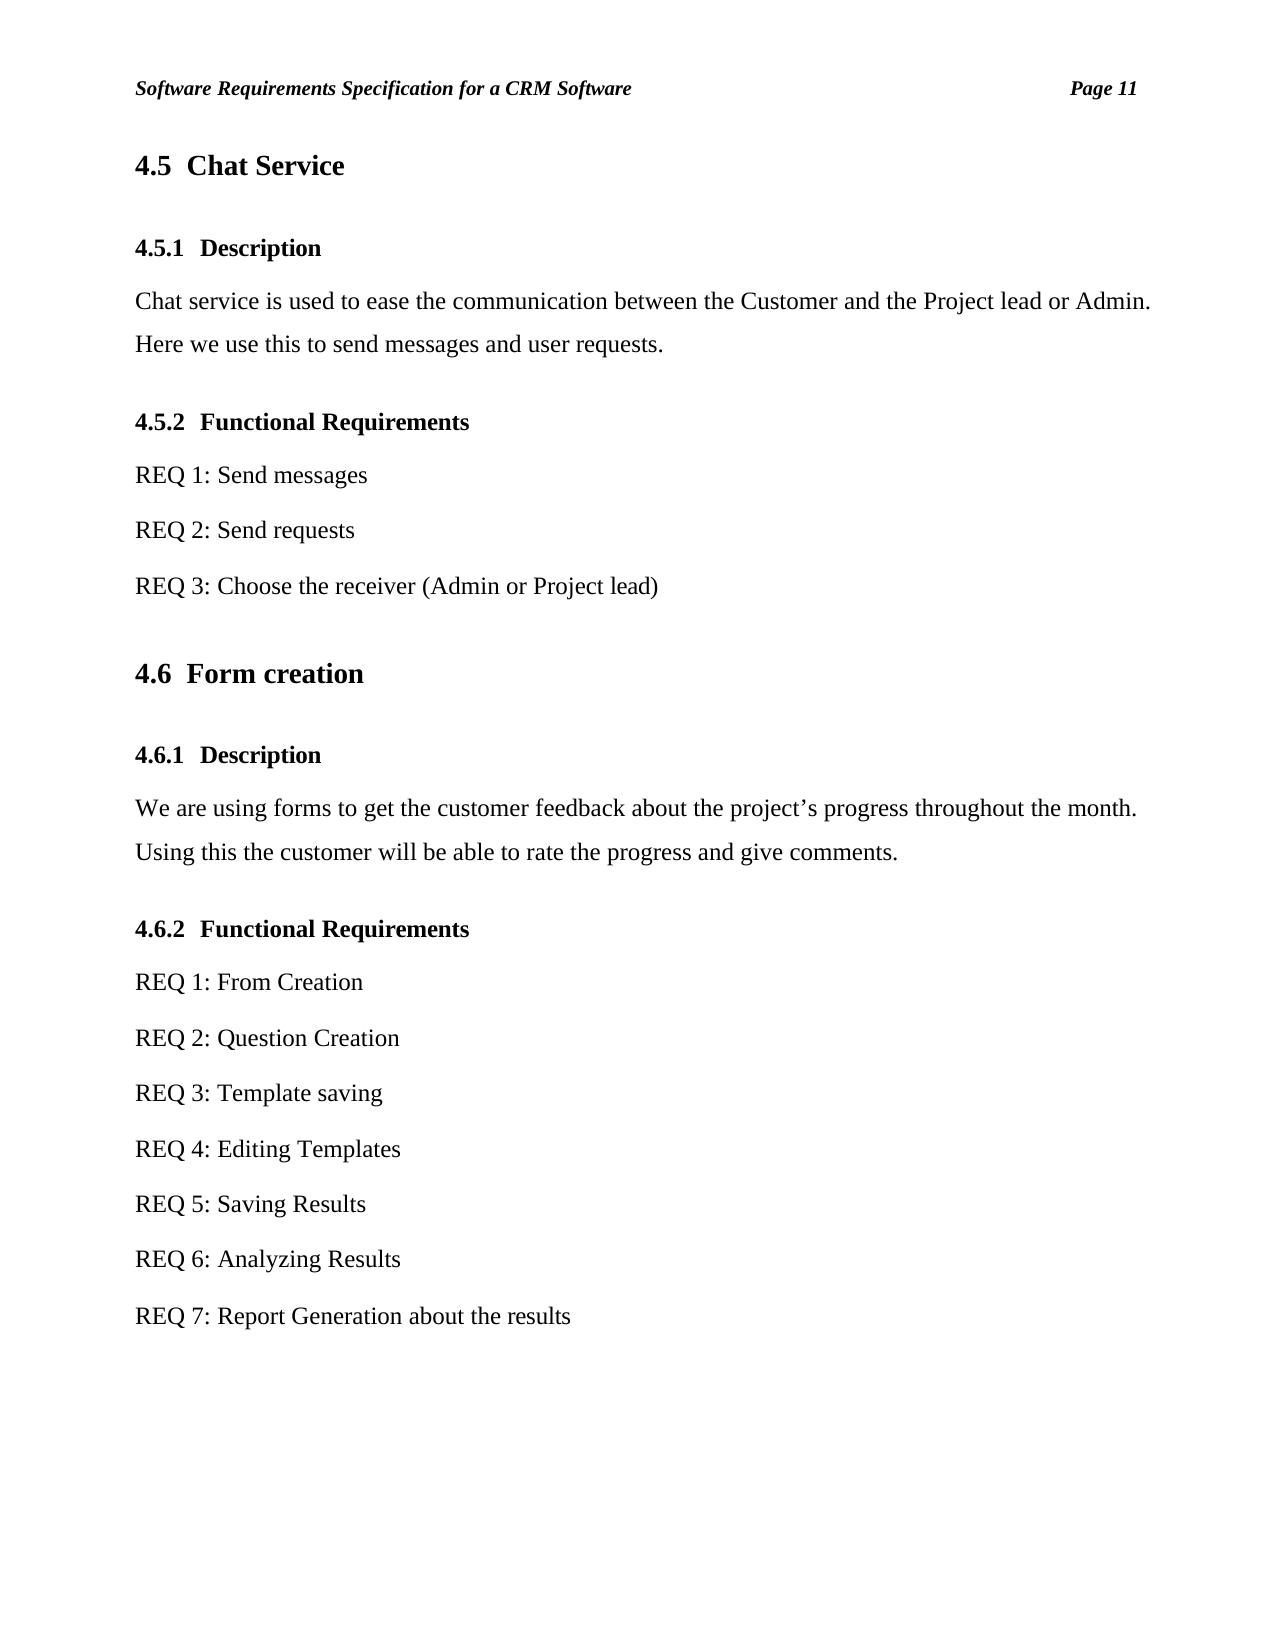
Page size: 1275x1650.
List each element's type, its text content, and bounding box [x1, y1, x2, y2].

subtitle Chat Service [135, 148, 1167, 182]
text REQ 7: Report Generation about the results [135, 1301, 1167, 1329]
subtitle Functional Requirements [135, 407, 1167, 435]
subtitle Description [135, 740, 1167, 769]
text REQ 1: Send messages REQ 2: Send requests [135, 460, 411, 544]
text REQ 3: Choose the receiver (Admin or Project lead) [135, 571, 1167, 600]
text We are using forms to get the customer feedback about the project’s progress throughout the month. Using this the customer will be able to rate the progress and give comments. [135, 793, 1167, 865]
subtitle Functional Requirements [135, 914, 1167, 943]
text REQ 1: From Creation REQ 2: Question Creation REQ 3: Template saving REQ 4: Editing Templates REQ 5: Saving Results REQ 6: Analyzing Results [135, 967, 411, 1273]
text Chat service is used to ease the communication between the Customer and the Project lead or Admin. Here we use this to send messages and user requests. [135, 286, 1167, 358]
subtitle Form creation [135, 656, 1167, 689]
subtitle Description [135, 233, 1167, 262]
